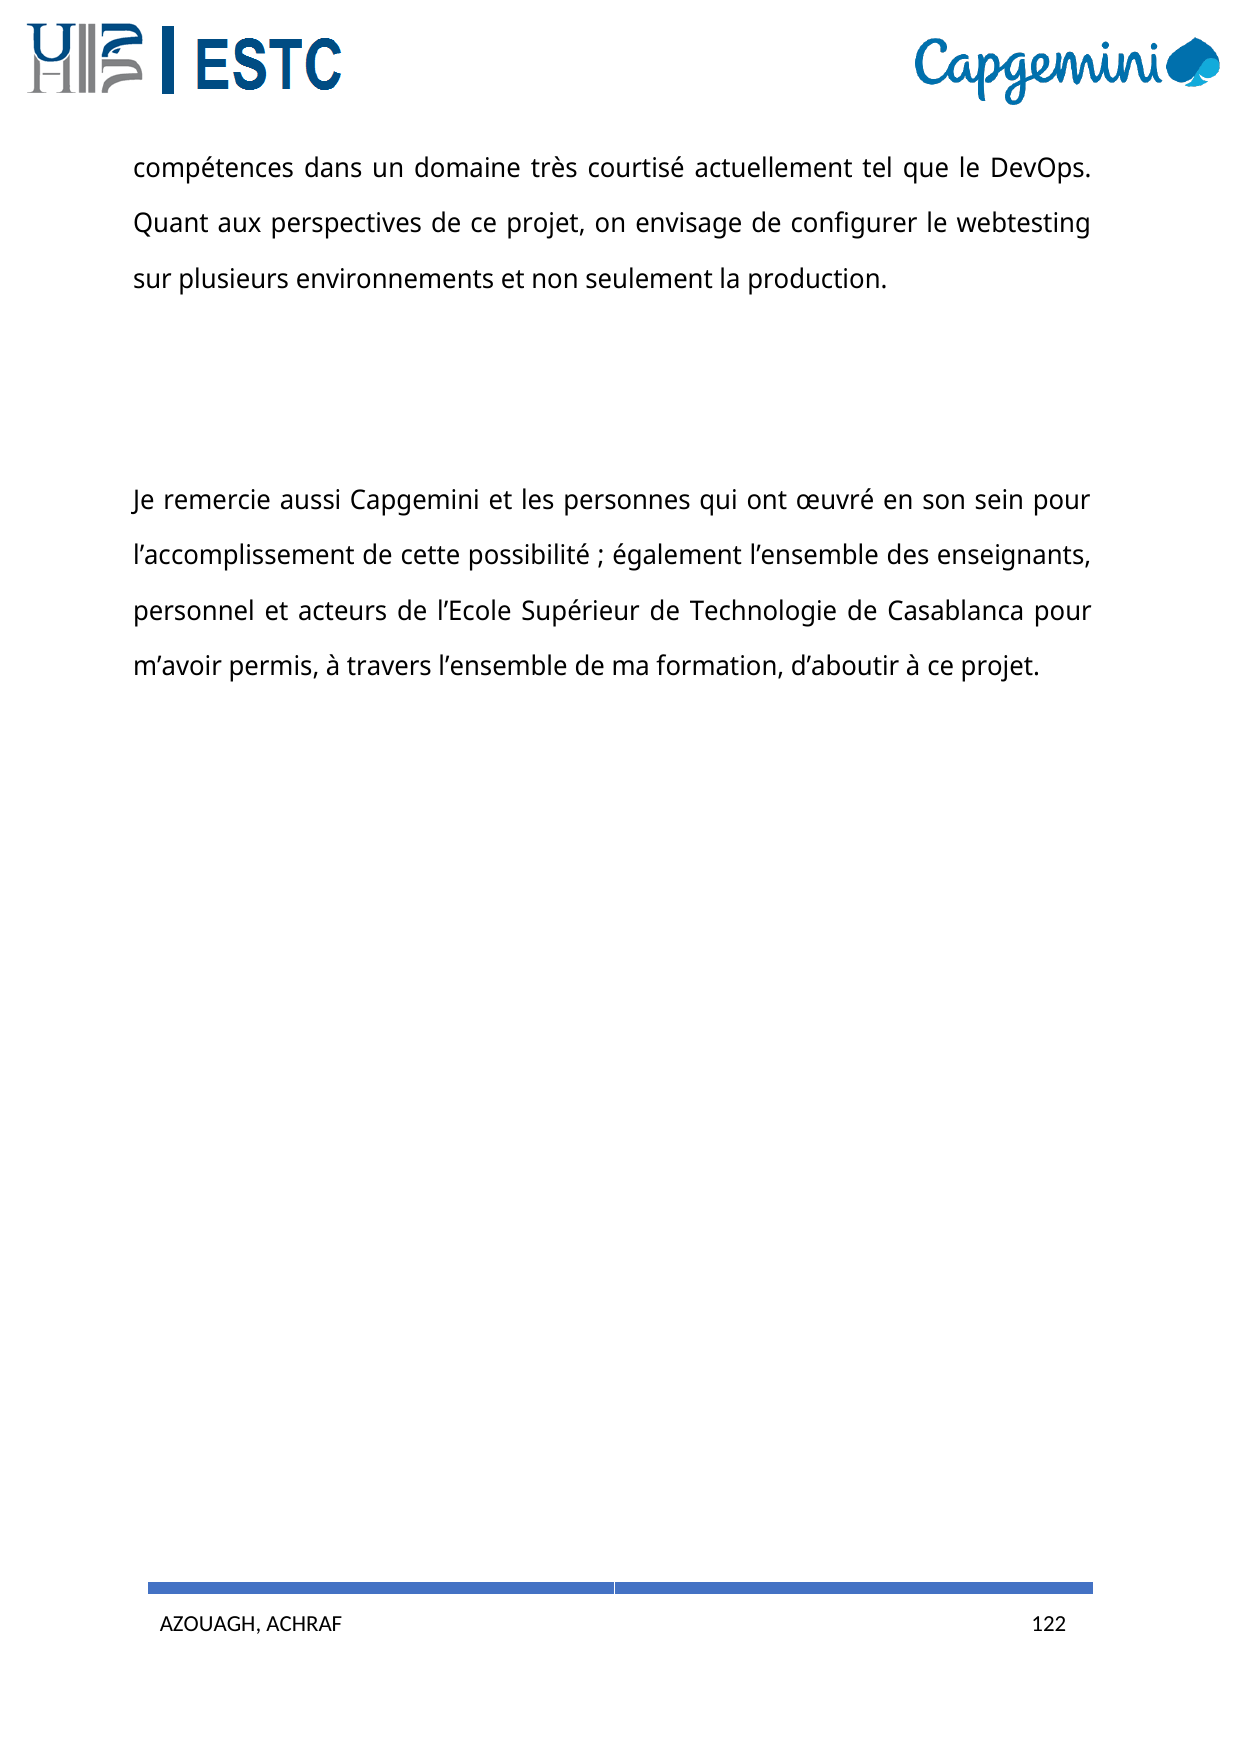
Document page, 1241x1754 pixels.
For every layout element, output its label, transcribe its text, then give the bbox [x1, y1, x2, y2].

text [133, 149, 1093, 296]
picture [21, 16, 351, 112]
text Je remercie aussi Capgemini et les personnes qui ont œuvré en son sein pour l’accomplissement de cette possibilité ; également l’ensemble des enseignants, personnel et acteurs de l’Ecole Supérieur de Technologie de Casablanca pour m’avoir permis, à travers l’ensemble de ma formation, d’aboutir à ce projet. [133, 481, 1093, 683]
picture [915, 37, 1221, 105]
